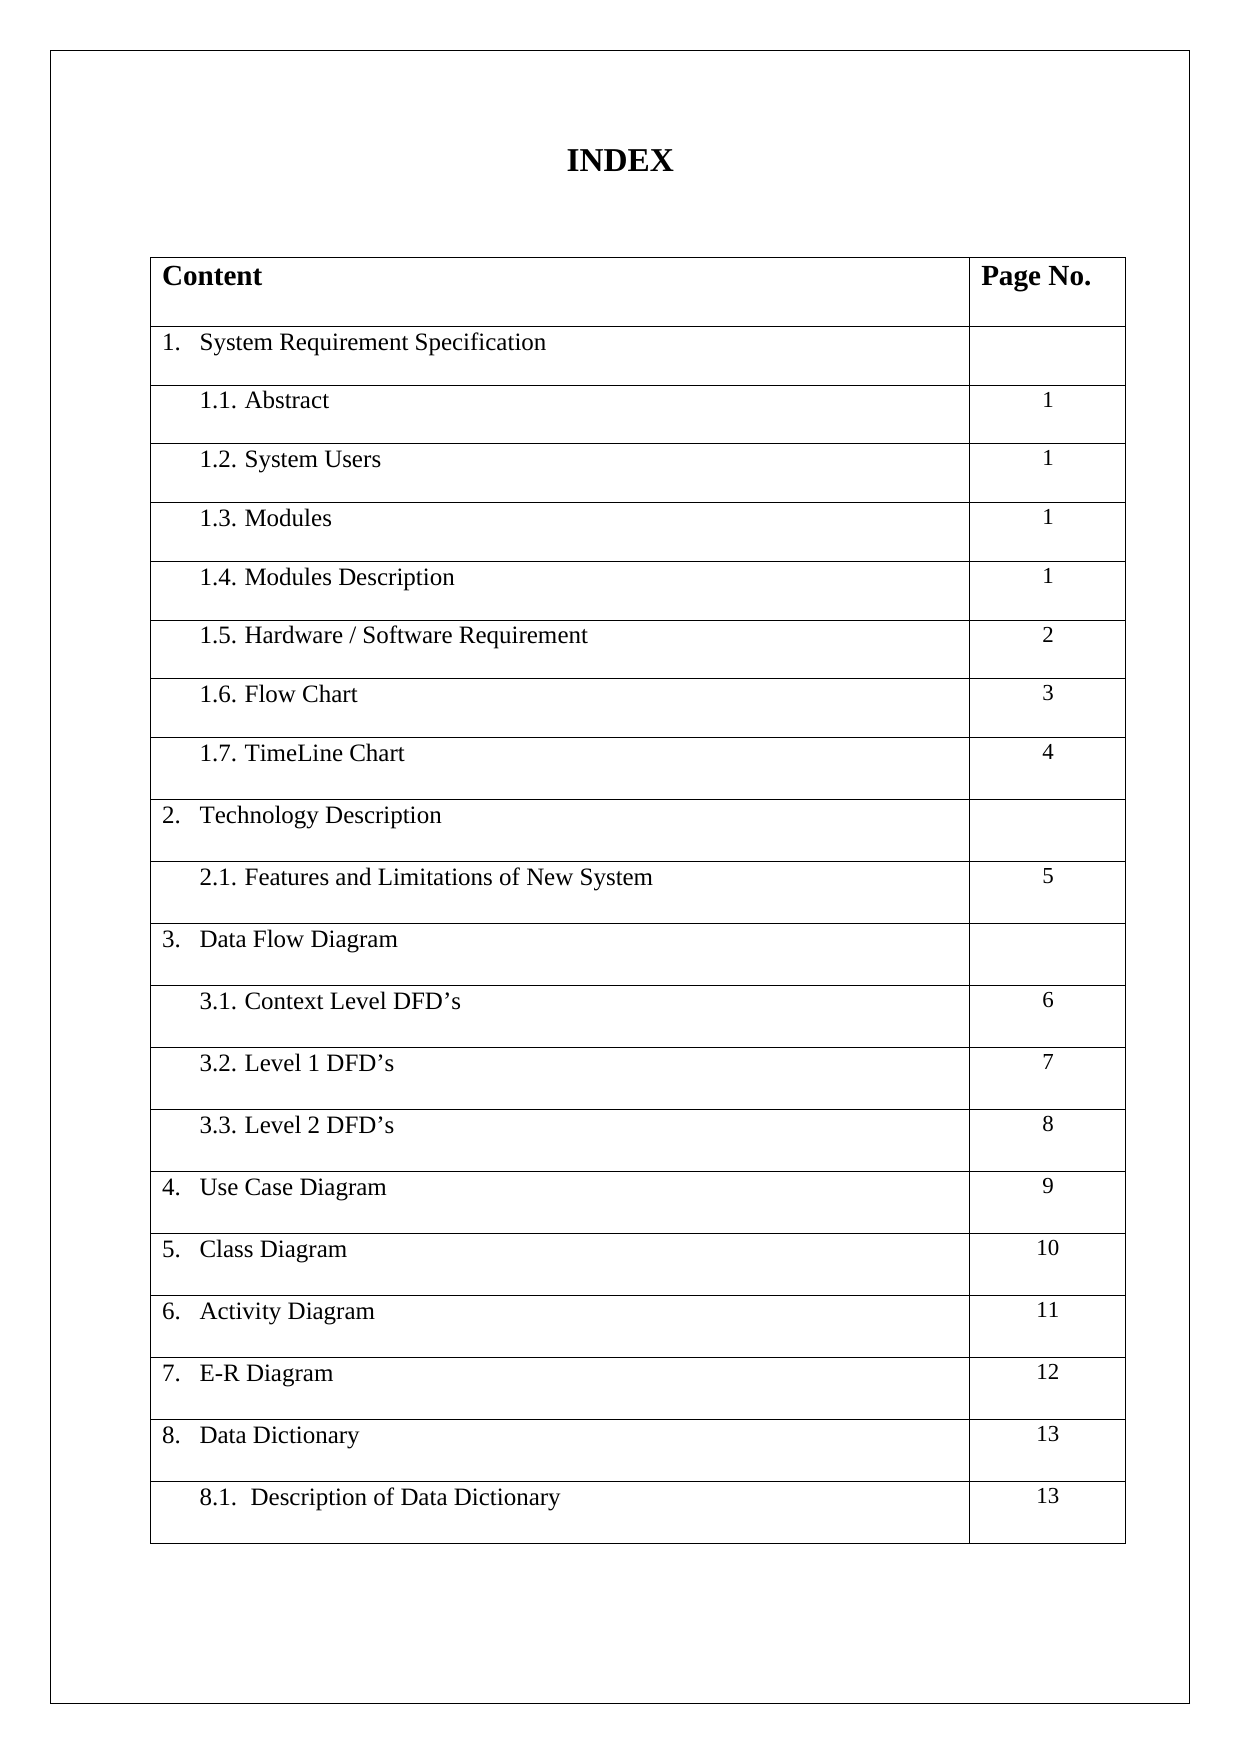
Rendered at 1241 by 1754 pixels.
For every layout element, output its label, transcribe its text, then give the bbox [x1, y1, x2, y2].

text INDEX [150, 141, 1090, 179]
